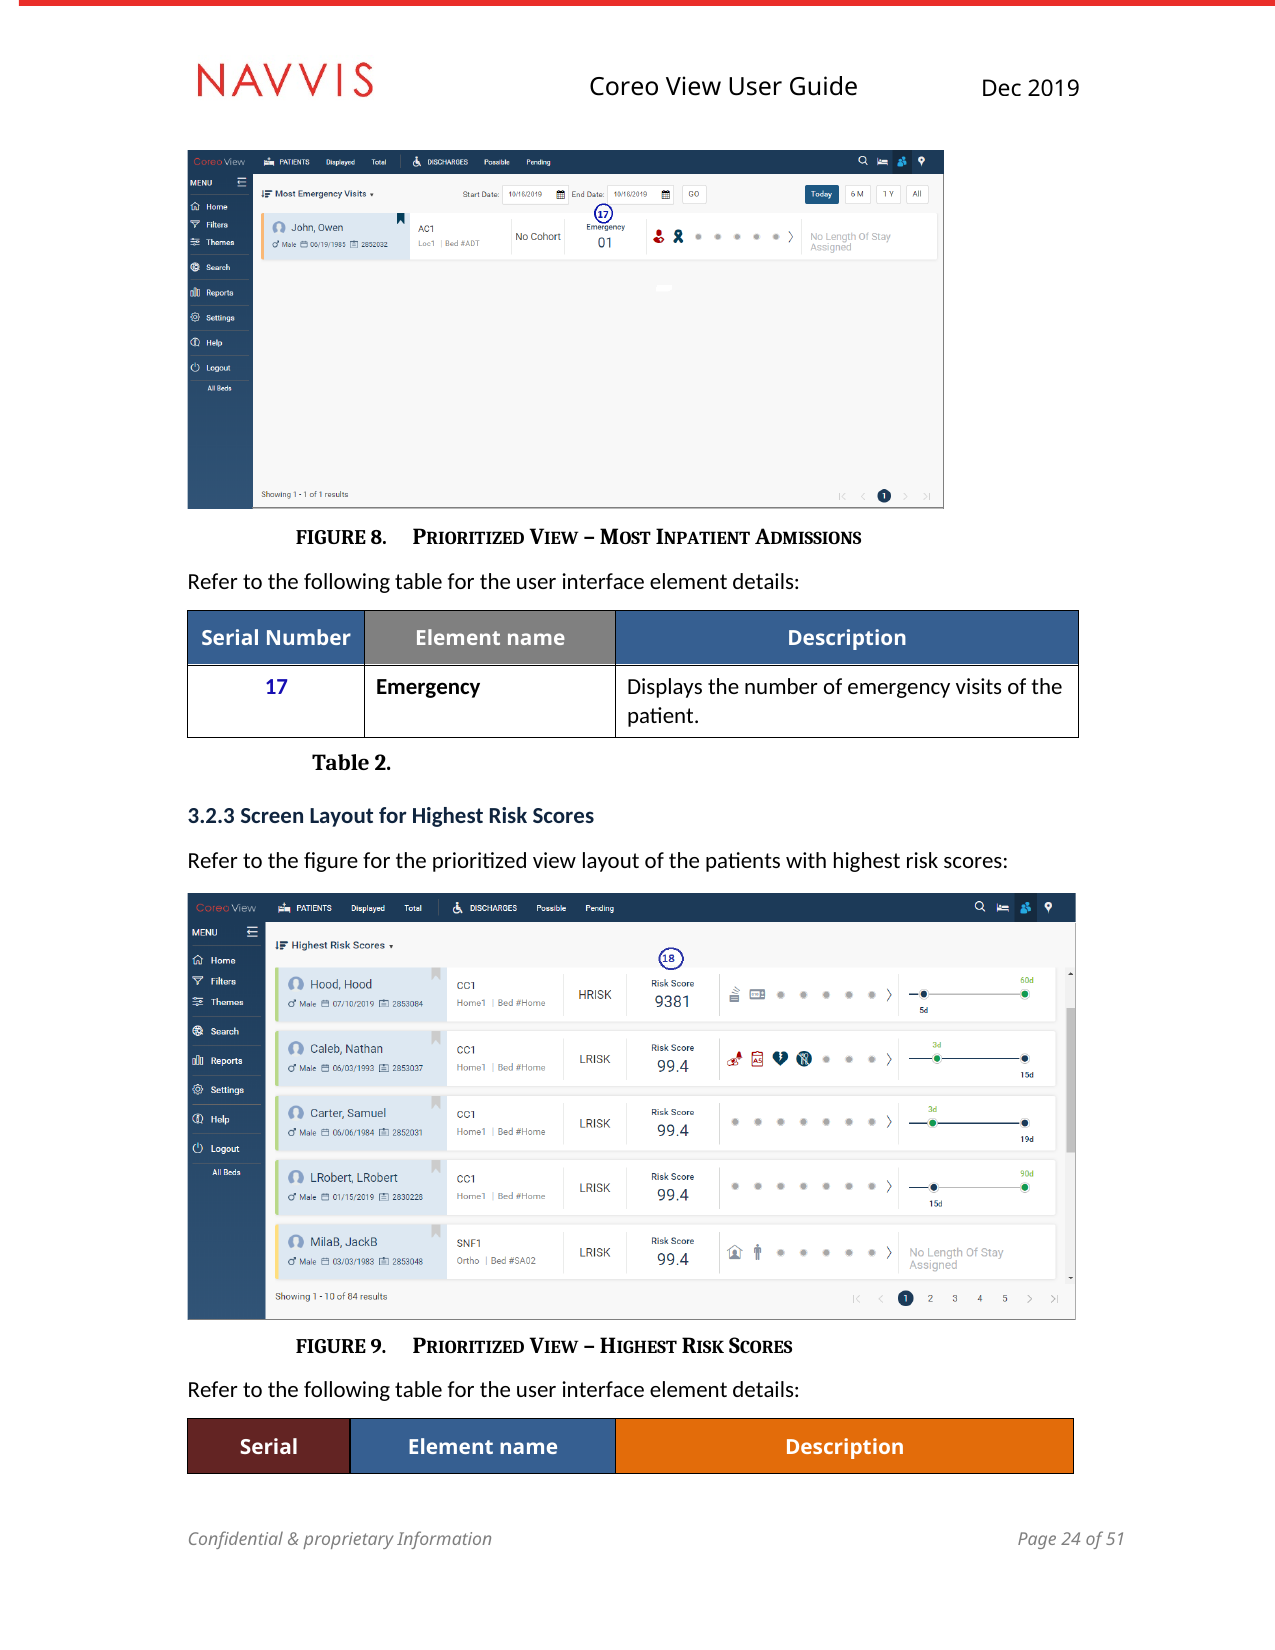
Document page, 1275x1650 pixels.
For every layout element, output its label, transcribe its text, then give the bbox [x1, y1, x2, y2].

table_cell Emergency [365, 666, 615, 737]
subtitle Screen Layout for Highest Risk Scores [187, 801, 1087, 829]
table_header Serial Number [188, 611, 364, 664]
picture [187, 55, 383, 104]
text Prioritized View – Most Inpatient Admissions [296, 524, 1087, 550]
picture [187, 150, 944, 509]
table_header Serial Number [188, 1419, 349, 1473]
table_header Element name [351, 1419, 615, 1473]
table_cell 17 [188, 666, 364, 737]
text Refer to the following table for the user interface element details: [187, 567, 1087, 595]
picture [187, 893, 1076, 1320]
table_header Description [616, 1419, 1073, 1473]
text Refer to the figure for the prioritized view layout of the patients with highest risk scores: [187, 846, 1087, 874]
table_cell Displays the number of emergency visits of the patient. [616, 666, 1078, 737]
text Refer to the following table for the user interface element details: [187, 1375, 1087, 1403]
text Prioritized View – Highest Risk Scores [296, 1332, 1087, 1359]
table_header Element name [365, 611, 615, 664]
table_header Description [616, 611, 1078, 664]
